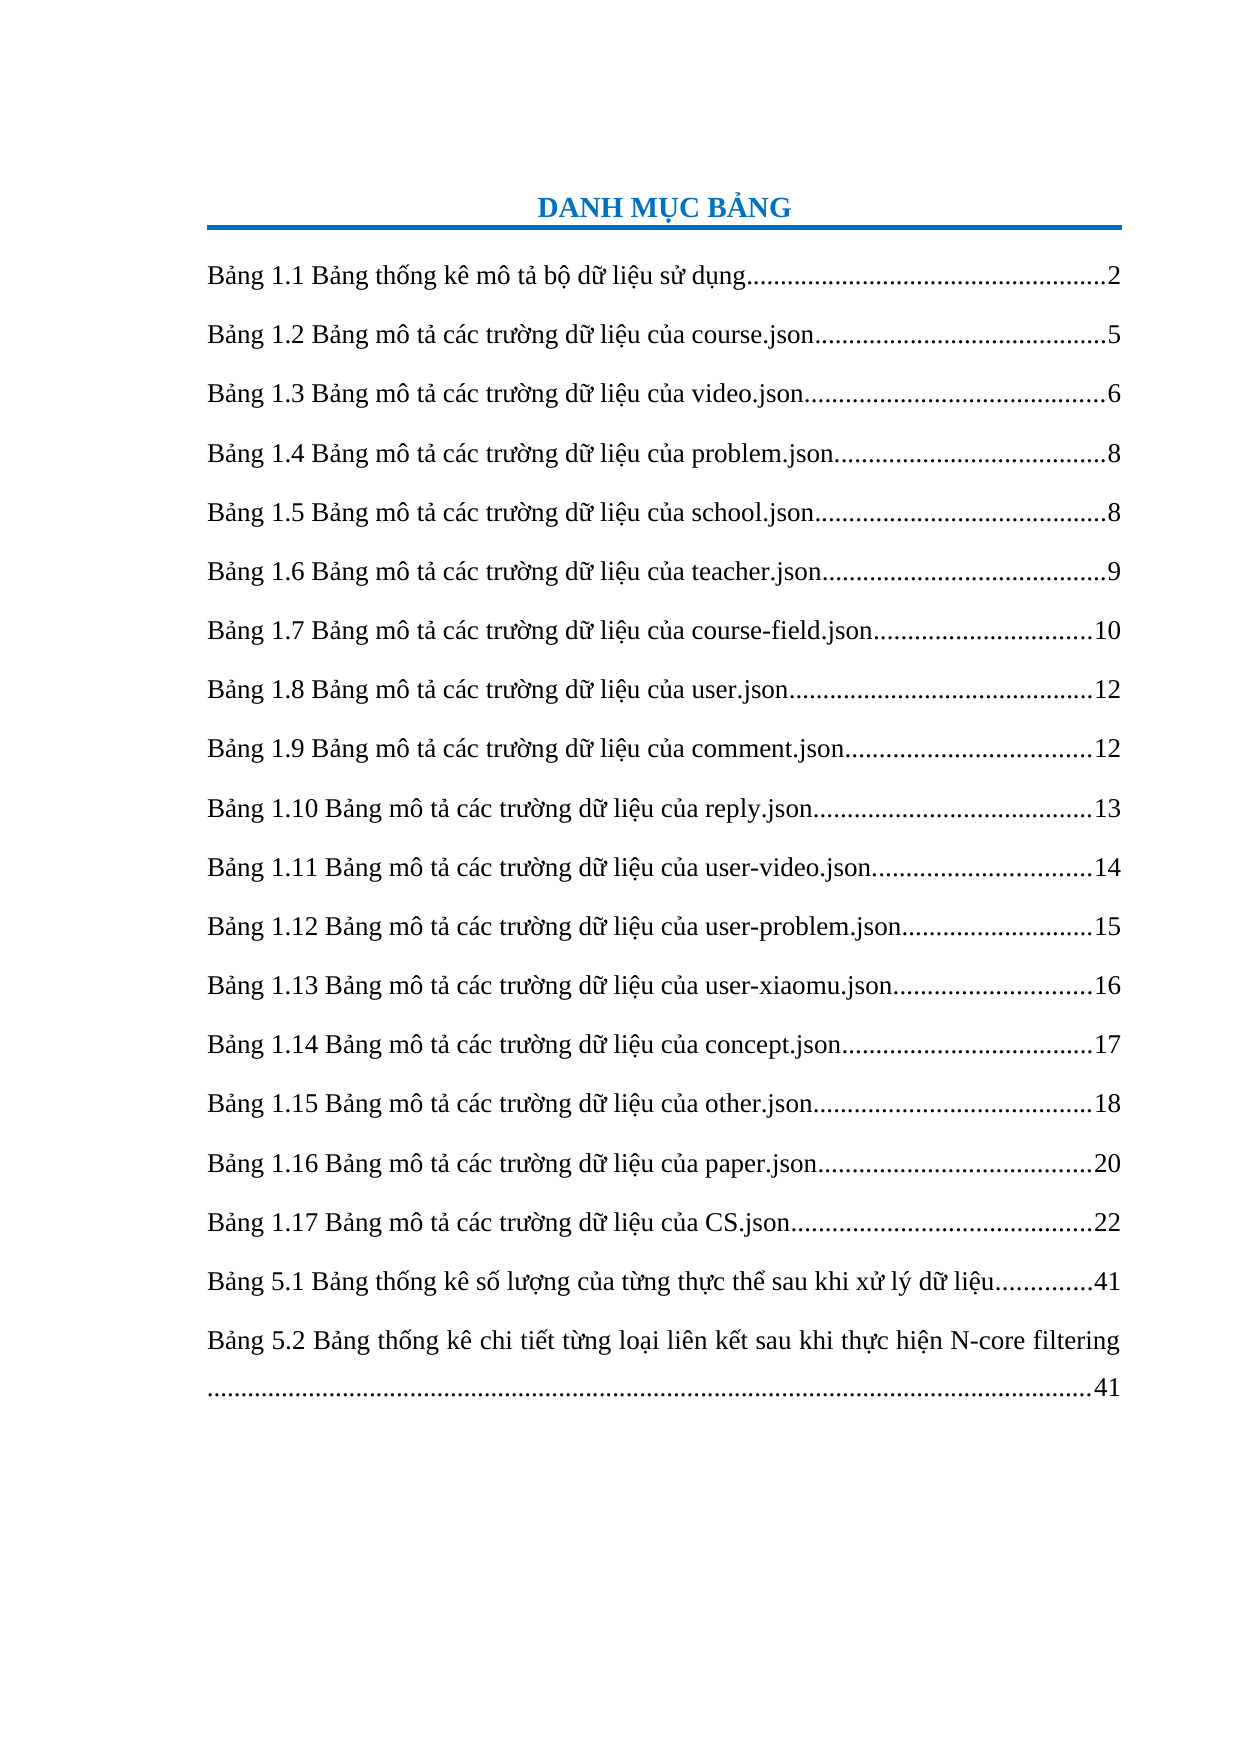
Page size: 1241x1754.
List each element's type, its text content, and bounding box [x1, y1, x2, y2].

subtitle DANH MỤC BẢNG [207, 190, 1122, 225]
text Bảng 1.14 Bảng mô tả các trường dữ liệu của concept.json 17 [207, 1028, 1122, 1059]
text Bảng 1.4 Bảng mô tả các trường dữ liệu của problem.json. 8 [207, 437, 1122, 468]
text Bảng 5.1 Bảng thống kê số lượng của từng thực thể sau khi xử lý dữ liệu 41 [207, 1265, 1122, 1296]
text Bảng 1.16 Bảng mô tả các trường dữ liệu của paper.json 20 [207, 1147, 1122, 1178]
text Bảng 1.10 Bảng mô tả các trường dữ liệu của reply.json 13 [207, 792, 1122, 823]
text Bảng 1.3 Bảng mô tả các trường dữ liệu của video.json 6 [207, 378, 1122, 409]
text Bảng 1.7 Bảng mô tả các trường dữ liệu của course-field.json 10 [207, 614, 1122, 645]
text Bảng 1.15 Bảng mô tả các trường dữ liệu của other.json 18 [207, 1088, 1122, 1119]
text Bảng 1.17 Bảng mô tả các trường dữ liệu của CS.json 22 [207, 1206, 1122, 1237]
text Bảng 5.2 Bảng thống kê chi tiết từng loại liên kết sau khi thực hiện N-core filtering 41 [207, 1324, 1122, 1402]
text Bảng 1.1 Bảng thống kê mô tả bộ dữ liệu sử dụng 2 [207, 259, 1122, 290]
text Bảng 1.5 Bảng mô tả các trường dữ liệu của school.json 8 [207, 496, 1122, 527]
text Bảng 1.13 Bảng mô tả các trường dữ liệu của user-xiaomu.json 16 [207, 969, 1122, 1000]
text Bảng 1.2 Bảng mô tả các trường dữ liệu của course.json 5 [207, 318, 1122, 349]
text Bảng 1.6 Bảng mô tả các trường dữ liệu của teacher.json 9 [207, 555, 1122, 586]
text Bảng 1.8 Bảng mô tả các trường dữ liệu của user.json 12 [207, 673, 1122, 704]
text Bảng 1.9 Bảng mô tả các trường dữ liệu của comment.json 12 [207, 733, 1122, 764]
text Bảng 1.11 Bảng mô tả các trường dữ liệu của user-video.json. 14 [207, 851, 1122, 882]
text Bảng 1.12 Bảng mô tả các trường dữ liệu của user-problem.json 15 [207, 910, 1122, 941]
